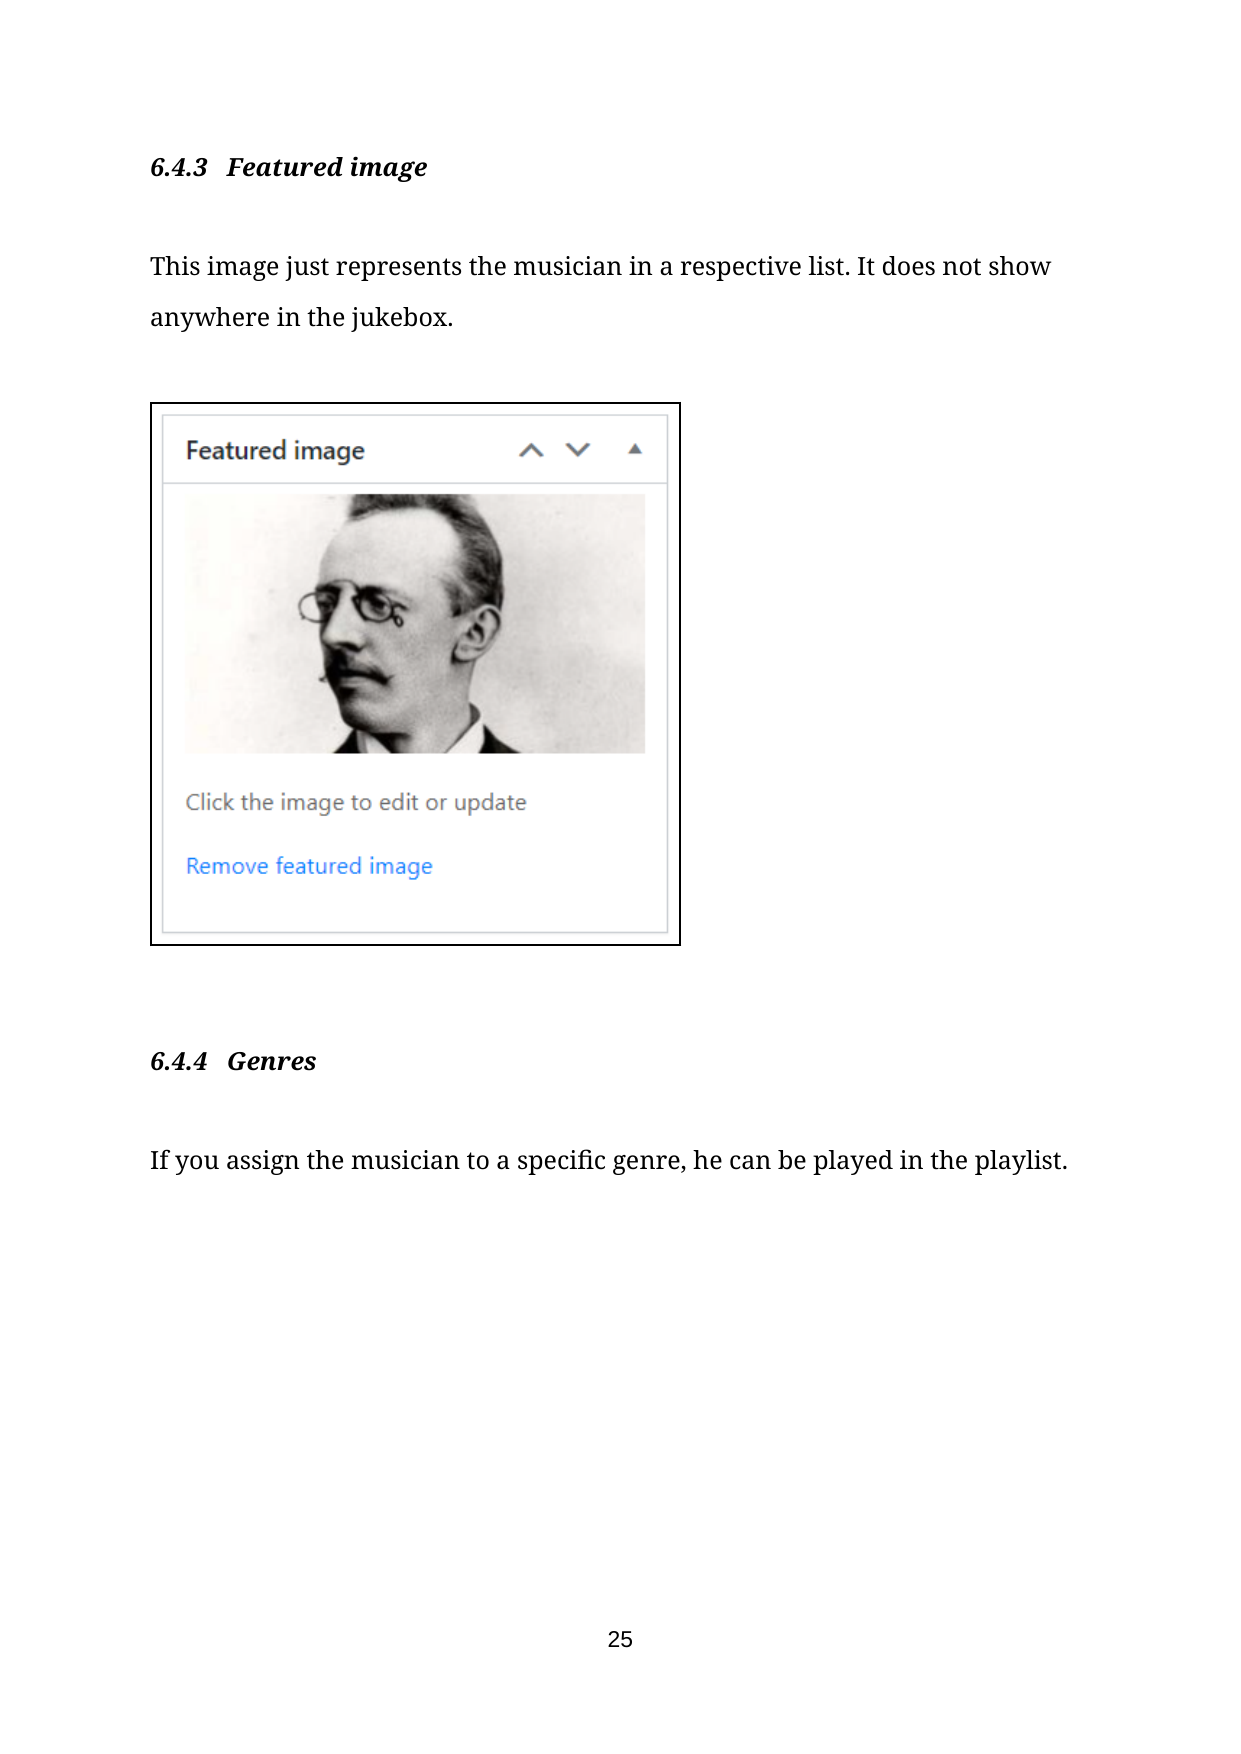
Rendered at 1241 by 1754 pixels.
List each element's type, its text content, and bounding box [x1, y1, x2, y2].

picture [152, 404, 679, 944]
subtitle 6.4.3 Featured image [150, 150, 1090, 184]
text This image just represents the musician in a respective list. It does not show anywhere in the jukebox. [150, 248, 1090, 334]
text If you assign the musician to a specific genre, he can be played in the playlist. [150, 1142, 1090, 1176]
subtitle 6.4.4 Genres [150, 1044, 1090, 1078]
